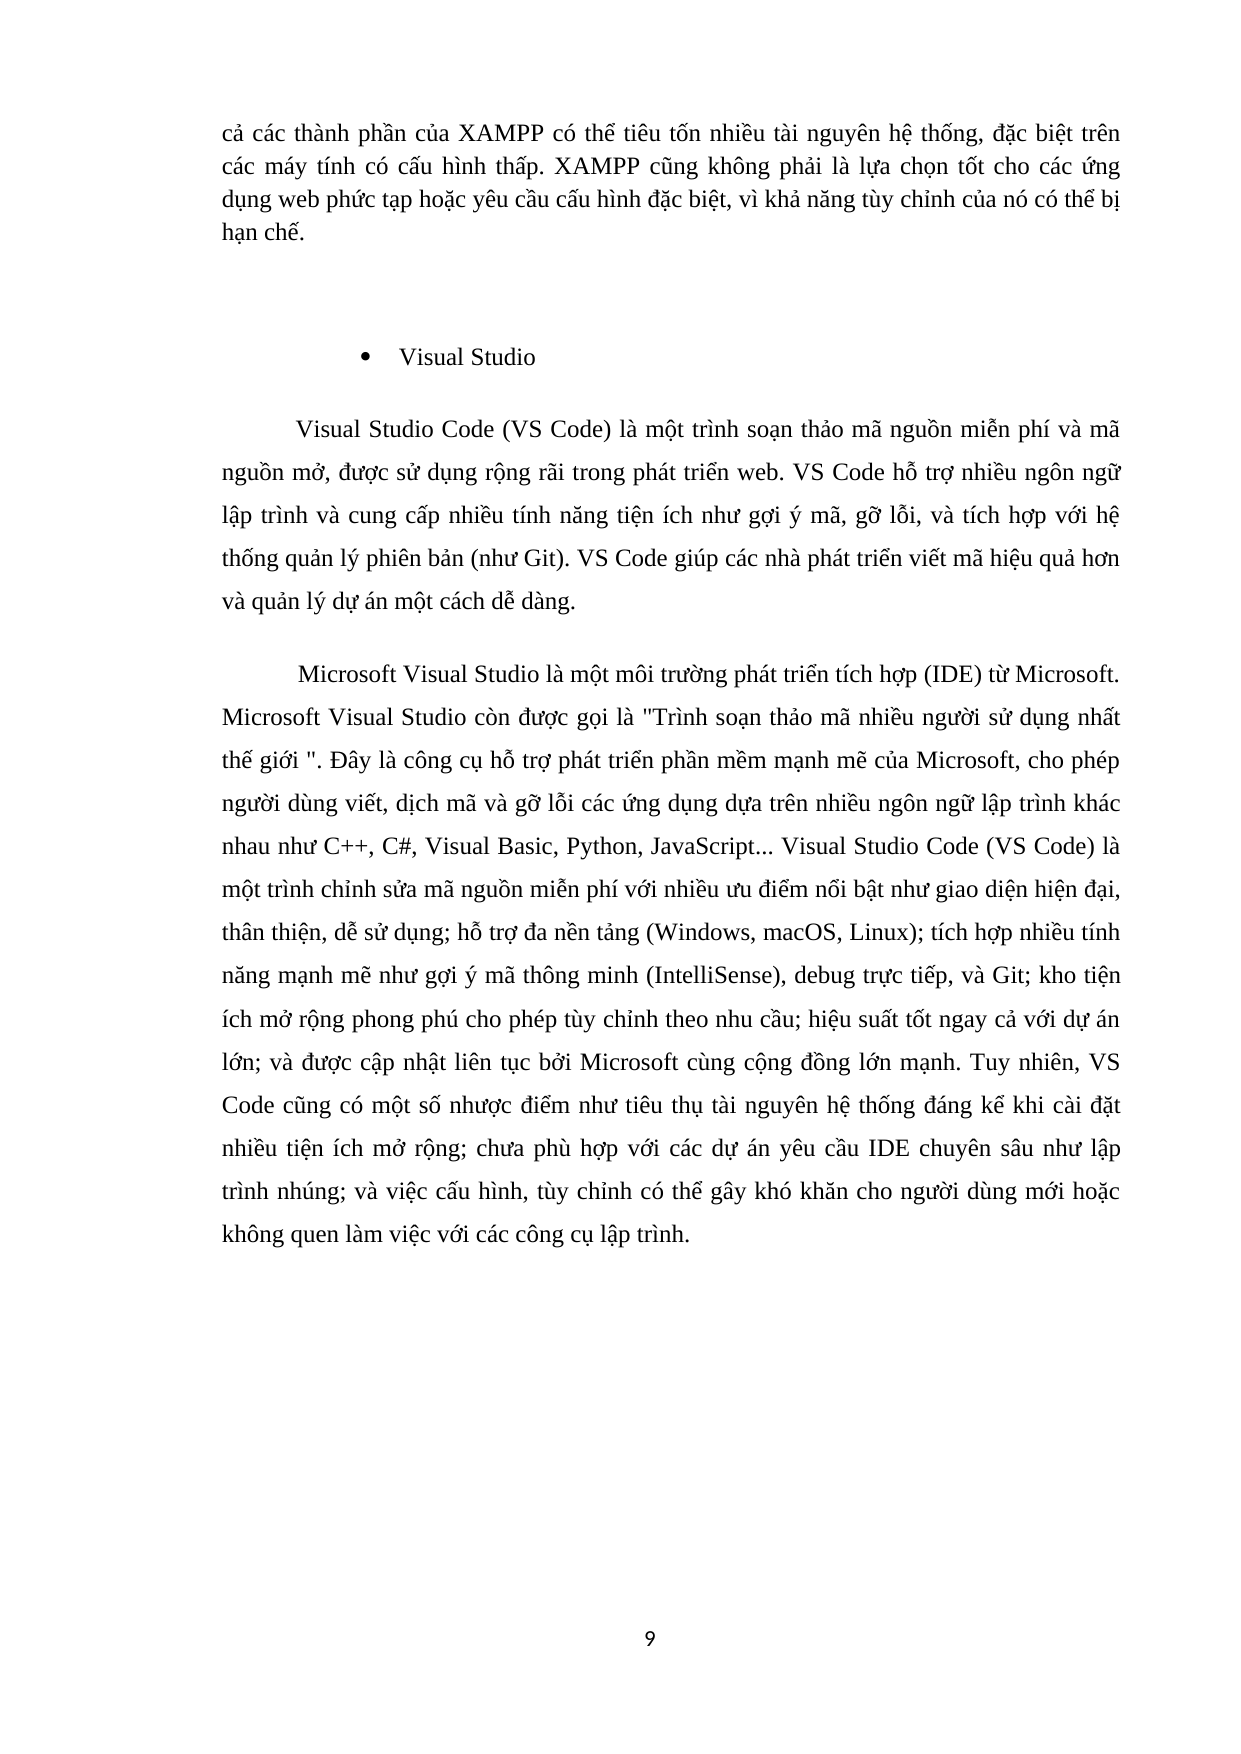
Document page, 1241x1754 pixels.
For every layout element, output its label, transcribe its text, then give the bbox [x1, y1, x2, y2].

text Visual Studio Code (VS Code) là một trình soạn thảo mã nguồn miễn phí và mã nguồn mở, được sử dụng rộng rãi trong phát triển web. VS Code hỗ trợ nhiều ngôn ngữ lập trình và cung cấp nhiều tính năng tiện ích như gợi ý mã, gỡ lỗi, và tích hợp với hệ thống quản lý phiên bản (như Git). VS Code giúp các nhà phát triển viết mã hiệu quả hơn và quản lý dự án một cách dễ dàng. [222, 414, 1122, 615]
subtitle Visual Studio [361, 342, 1122, 370]
text Microsoft Visual Studio là một môi trường phát triển tích hợp (IDE) từ Microsoft. Microsoft Visual Studio còn được gọi là "Trình soạn thảo mã nhiều người sử dụng nhất thế giới ". Đây là công cụ hỗ trợ phát triển phần mềm mạnh mẽ của Microsoft, cho phép người dùng viết, dịch mã và gỡ lỗi các ứng dụng dựa trên nhiều ngôn ngữ lập trình khác nhau như C++, C#, Visual Basic, Python, JavaScript... Visual Studio Code (VS Code) là một trình chỉnh sửa mã nguồn miễn phí với nhiều ưu điểm nổi bật như giao diện hiện đại, thân thiện, dễ sử dụng; hỗ trợ đa nền tảng (Windows, macOS, Linux); tích hợp nhiều tính năng mạnh mẽ như gợi ý mã thông minh (IntelliSense), debug trực tiếp, và Git; kho tiện ích mở rộng phong phú cho phép tùy chỉnh theo nhu cầu; hiệu suất tốt ngay cả với dự án lớn; và được cập nhật liên tục bởi Microsoft cùng cộng đồng lớn mạnh. Tuy nhiên, VS Code cũng có một số nhược điểm như tiêu thụ tài nguyên hệ thống đáng kể khi cài đặt nhiều tiện ích mở rộng; chưa phù hợp với các dự án yêu cầu IDE chuyên sâu như lập trình nhúng; và việc cấu hình, tùy chỉnh có thể gây khó khăn cho người dùng mới hoặc không quen làm việc với các công cụ lập trình. [222, 659, 1122, 1248]
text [222, 118, 1122, 246]
